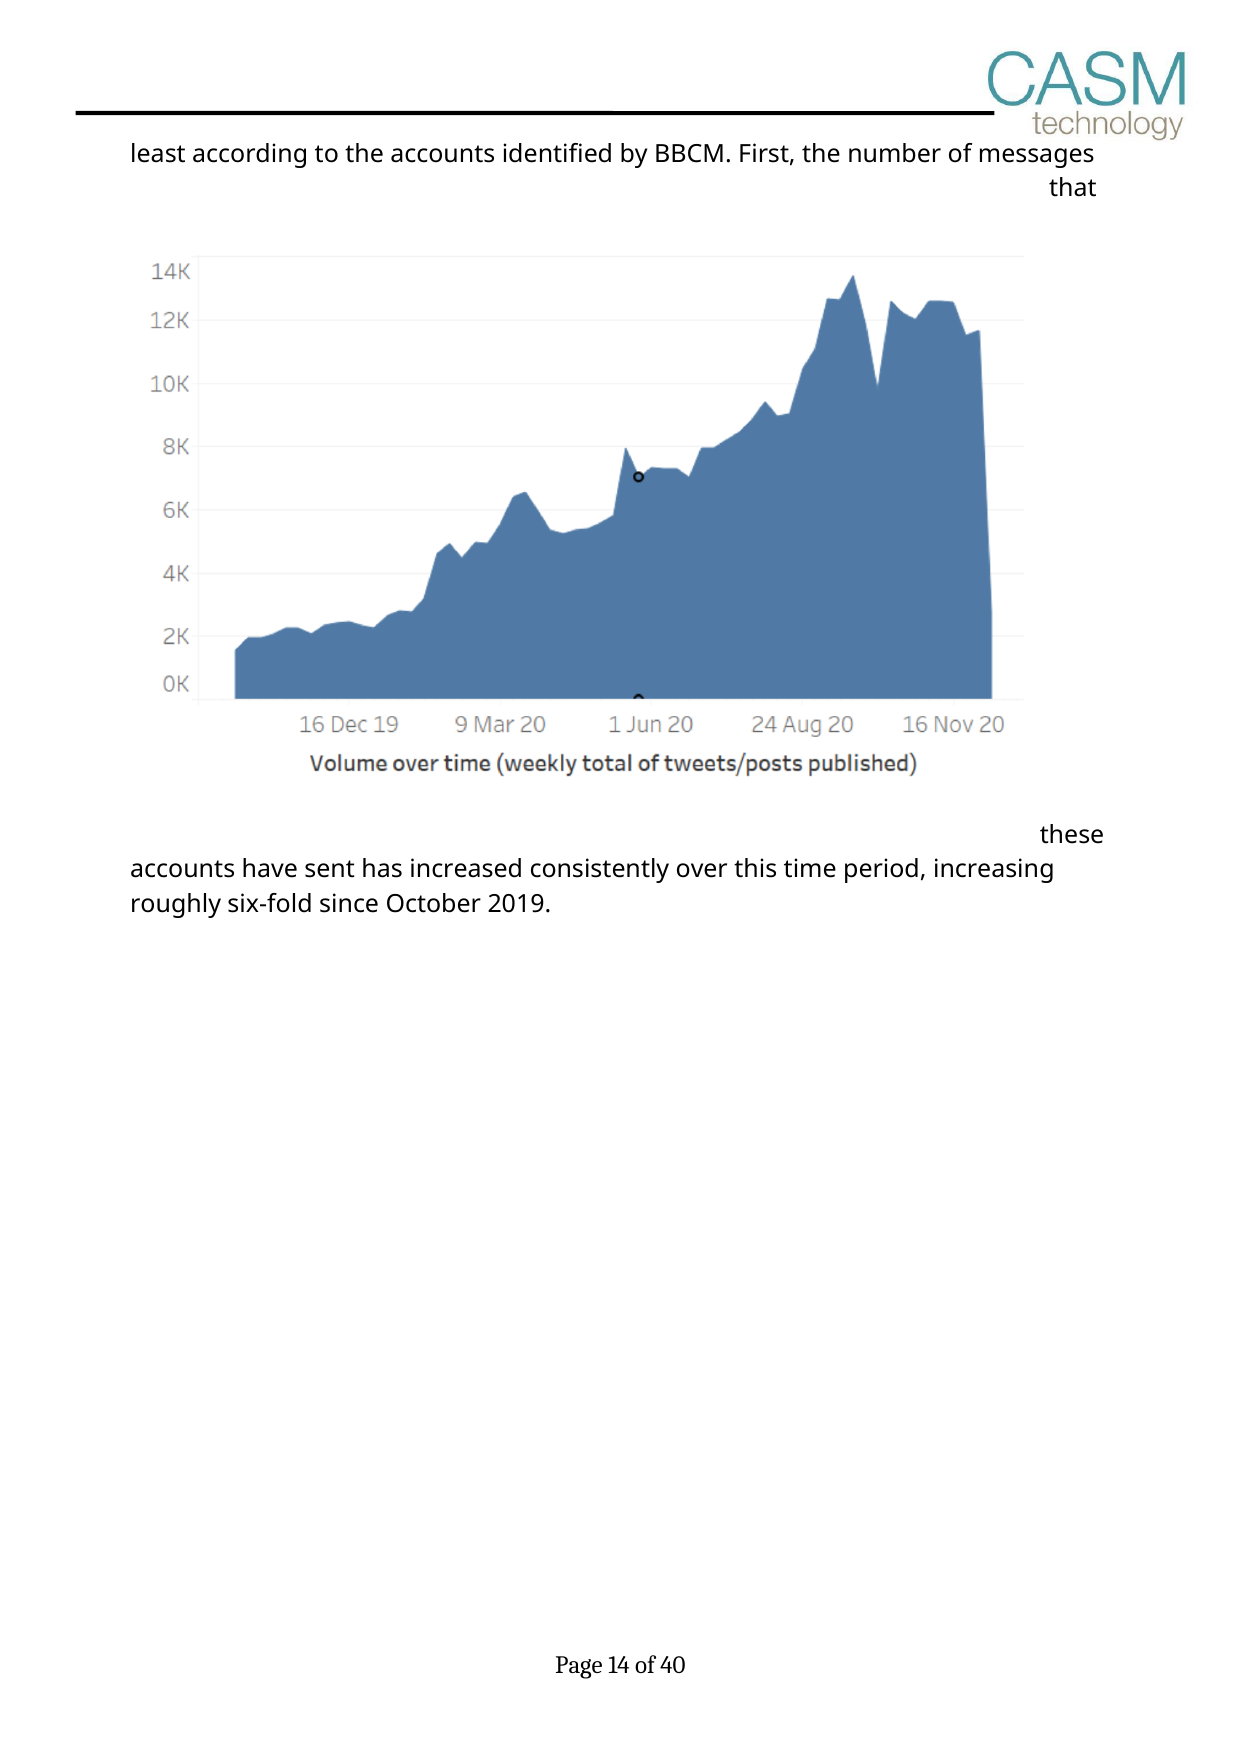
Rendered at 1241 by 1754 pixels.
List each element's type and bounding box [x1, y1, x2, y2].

picture [44, 203, 1024, 798]
text [130, 136, 1110, 919]
picture [956, 20, 1218, 169]
